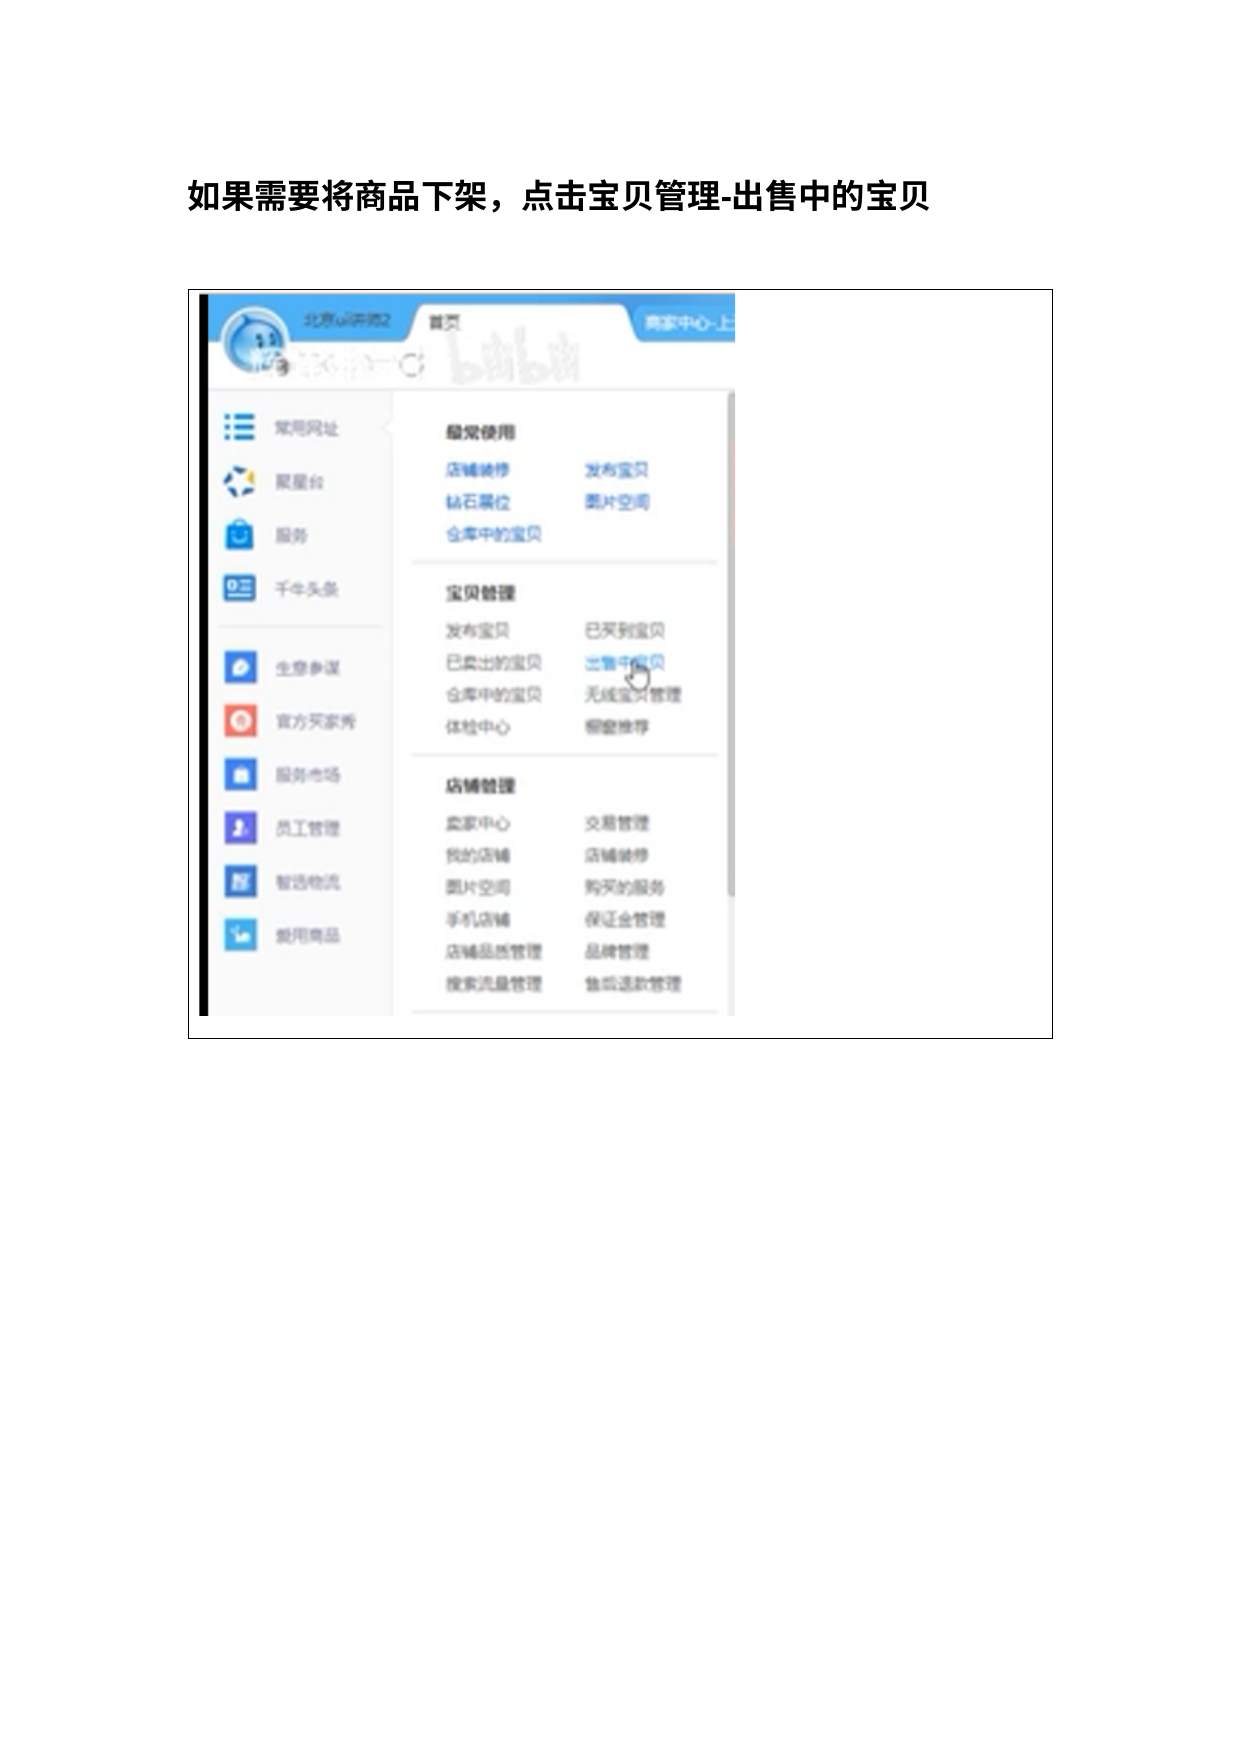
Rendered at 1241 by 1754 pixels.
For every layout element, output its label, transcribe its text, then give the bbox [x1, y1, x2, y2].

subtitle 如果需要将商品下架，点击宝贝管理-出售中的宝贝 [187, 162, 1053, 227]
table_header [189, 290, 1052, 1038]
picture [199, 290, 736, 1016]
